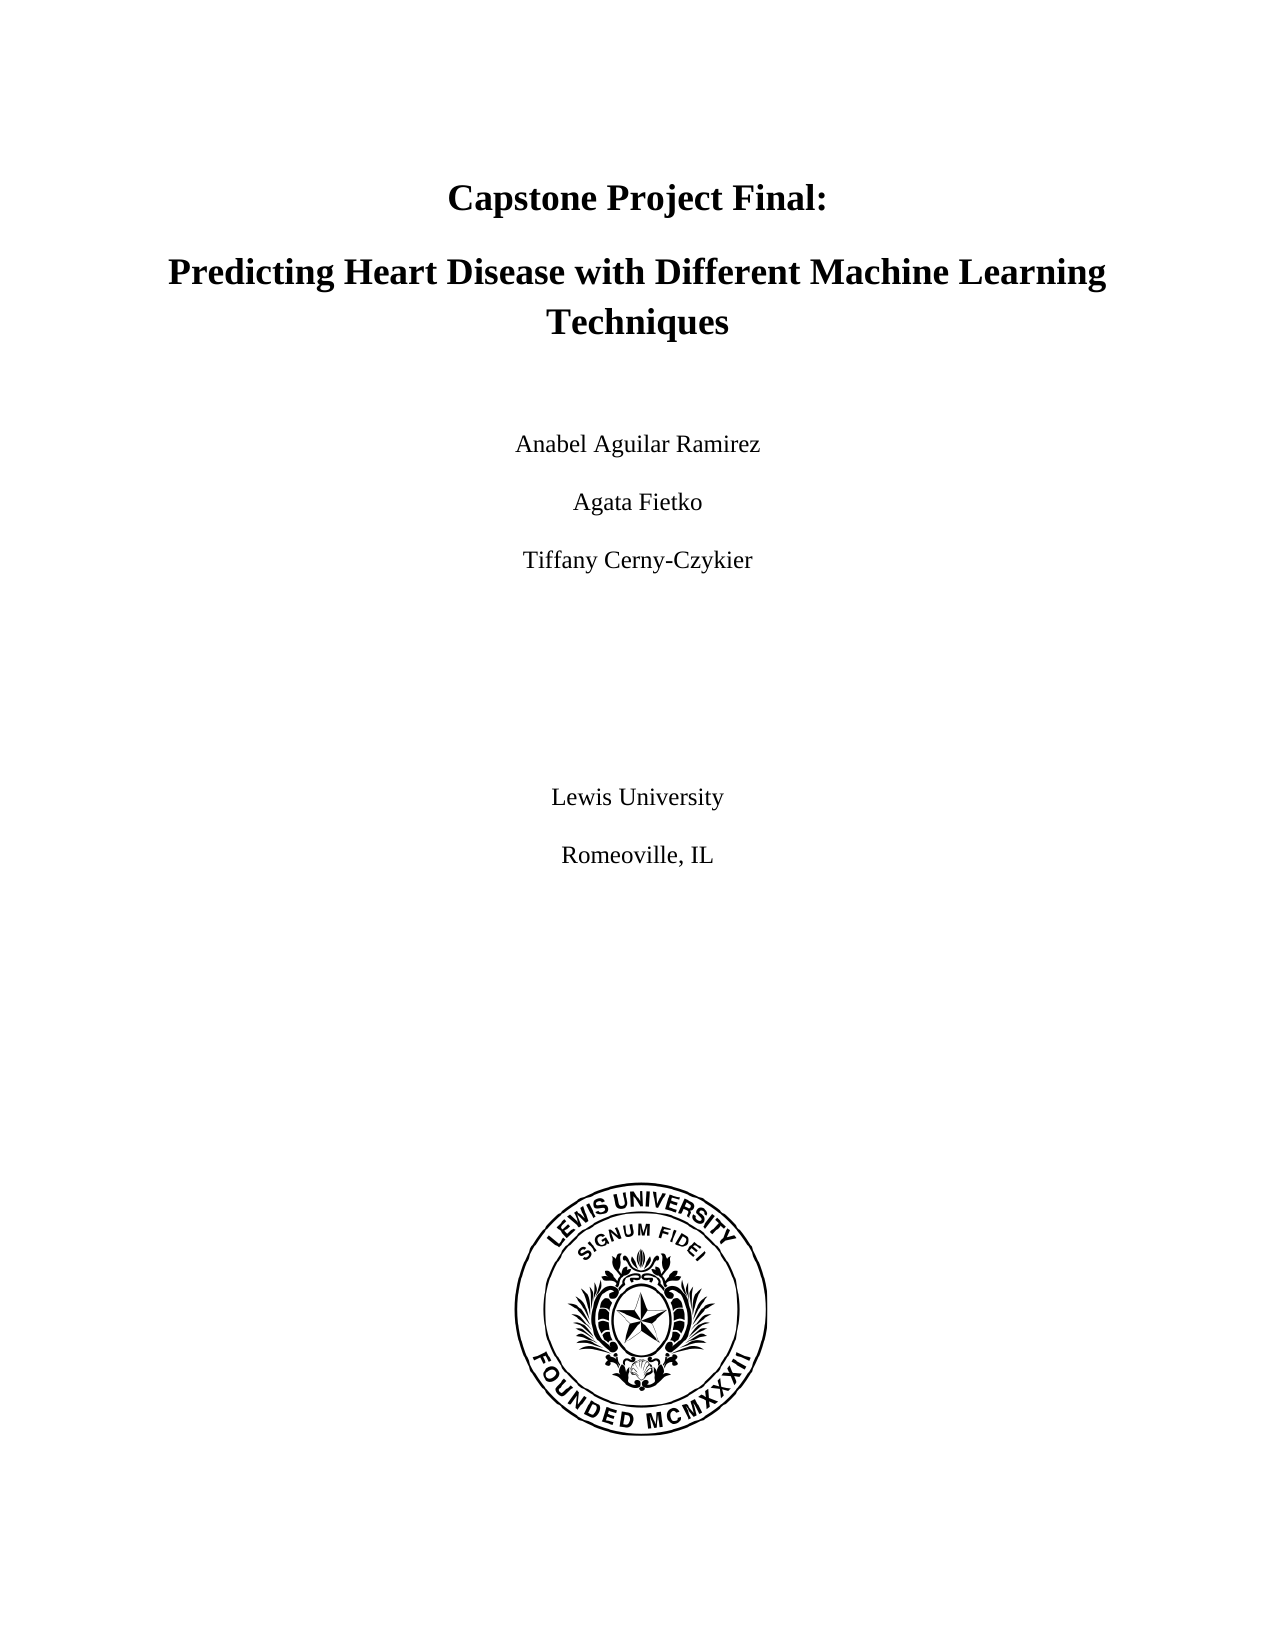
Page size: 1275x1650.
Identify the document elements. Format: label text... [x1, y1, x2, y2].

text Lewis University [150, 782, 1125, 811]
text Agata Fietko [150, 487, 1125, 516]
text Tiffany Cerny-Czykier [150, 545, 1125, 574]
picture [514, 1182, 768, 1436]
text Capstone Project Final: [150, 175, 1125, 218]
text Romeoville, IL [150, 840, 1125, 869]
text Predicting Heart Disease with Different Machine Learning Techniques [150, 249, 1125, 342]
text Anabel Aguilar Ramirez [150, 429, 1125, 458]
